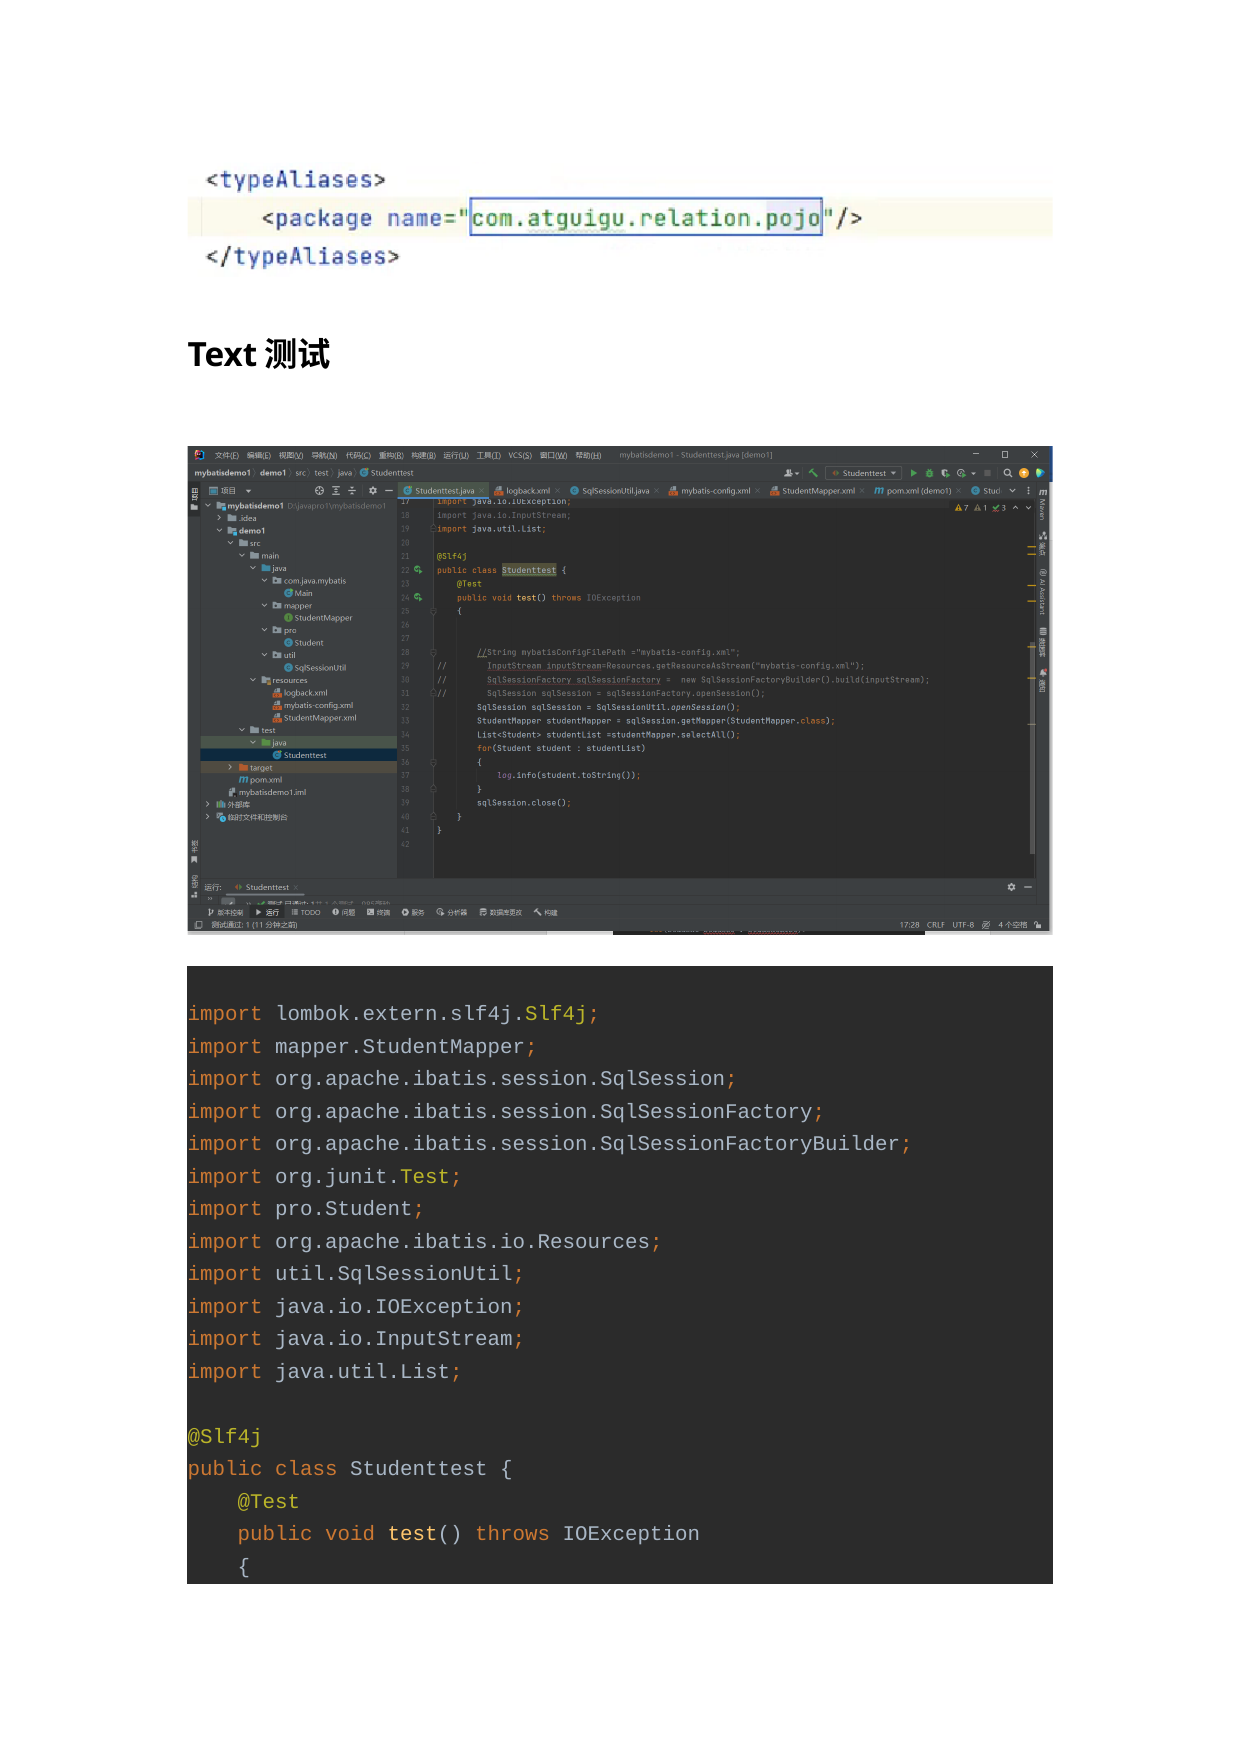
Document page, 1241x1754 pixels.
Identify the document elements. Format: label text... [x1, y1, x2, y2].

picture [187, 446, 1053, 935]
picture [187, 162, 1053, 277]
subtitle Text测试 [187, 319, 1053, 384]
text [187, 966, 1053, 1584]
